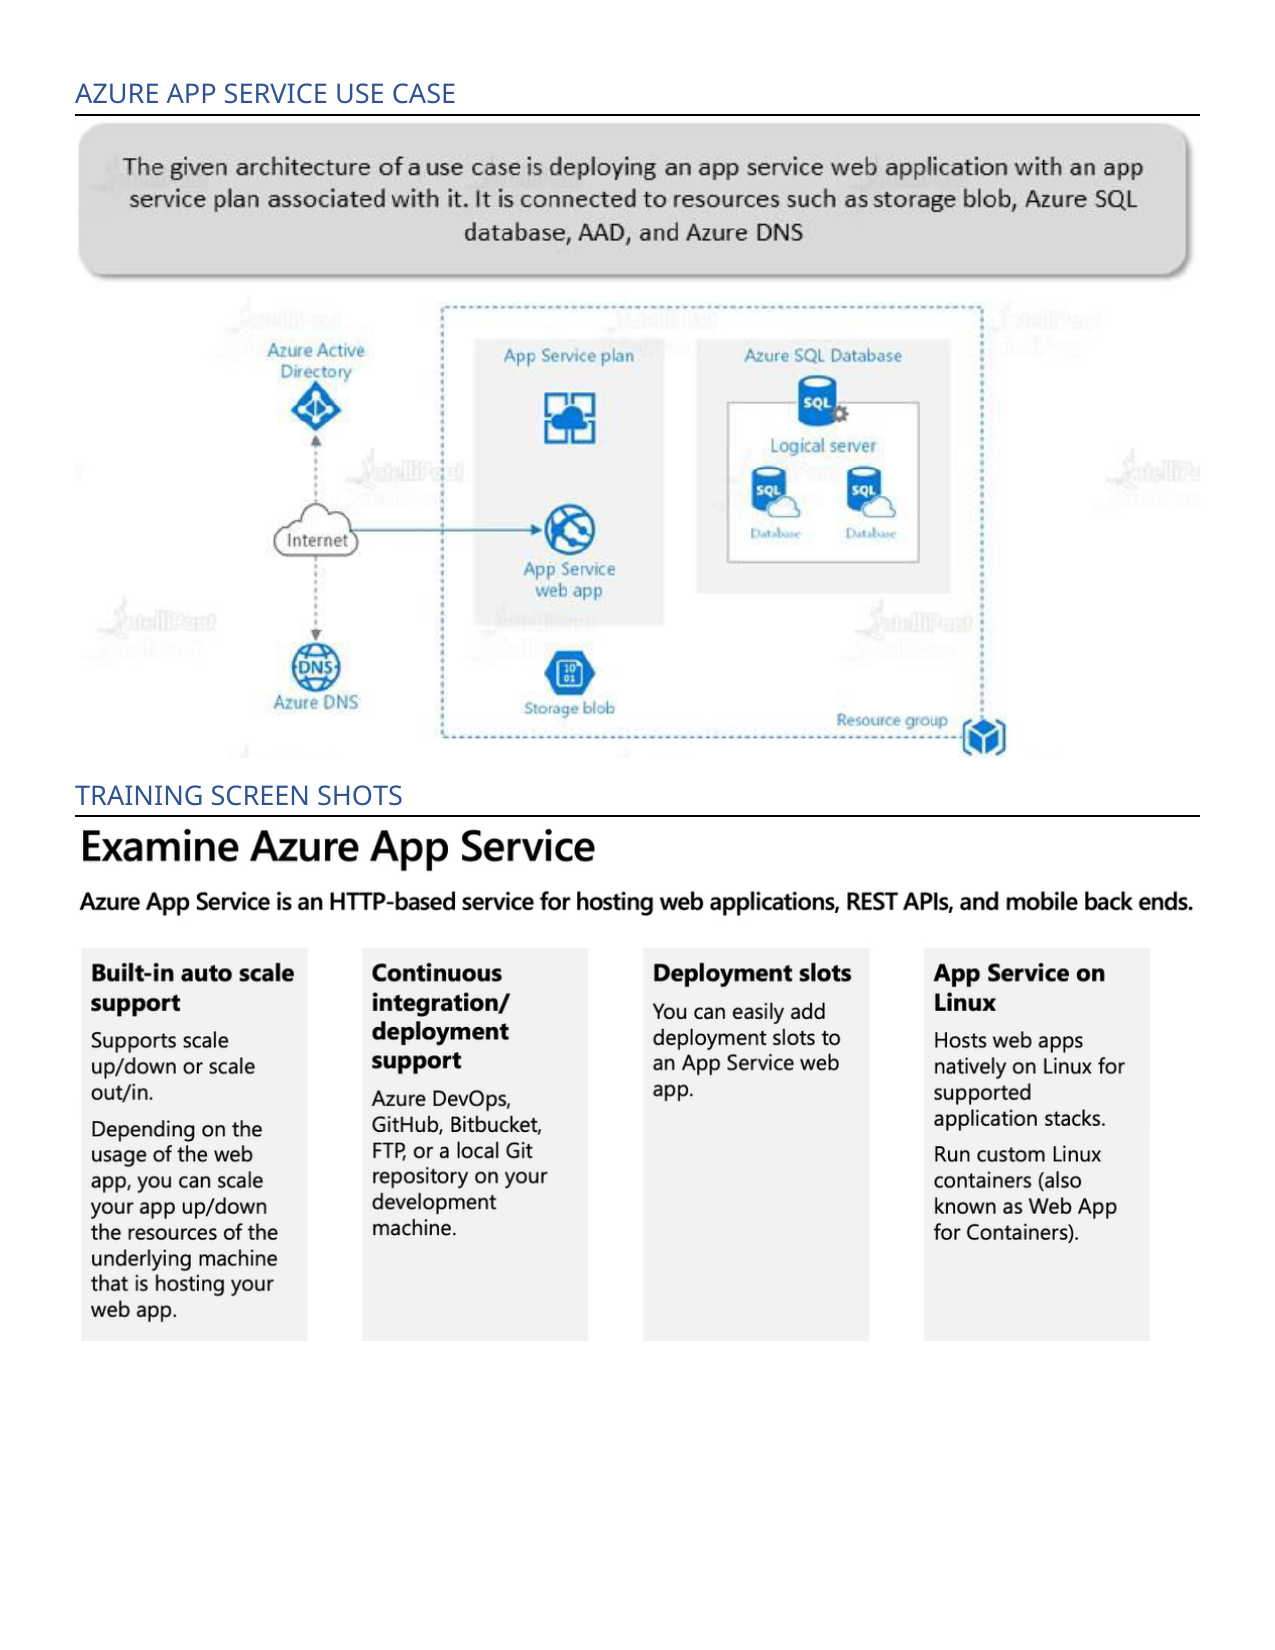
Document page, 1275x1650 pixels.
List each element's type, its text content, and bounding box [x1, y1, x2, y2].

subtitle AZURE APP SERVICE USE CASE [75, 75, 1200, 114]
picture [75, 118, 1200, 758]
picture [75, 819, 1200, 1341]
subtitle TRAINING SCREEN SHOTS [75, 776, 1200, 815]
